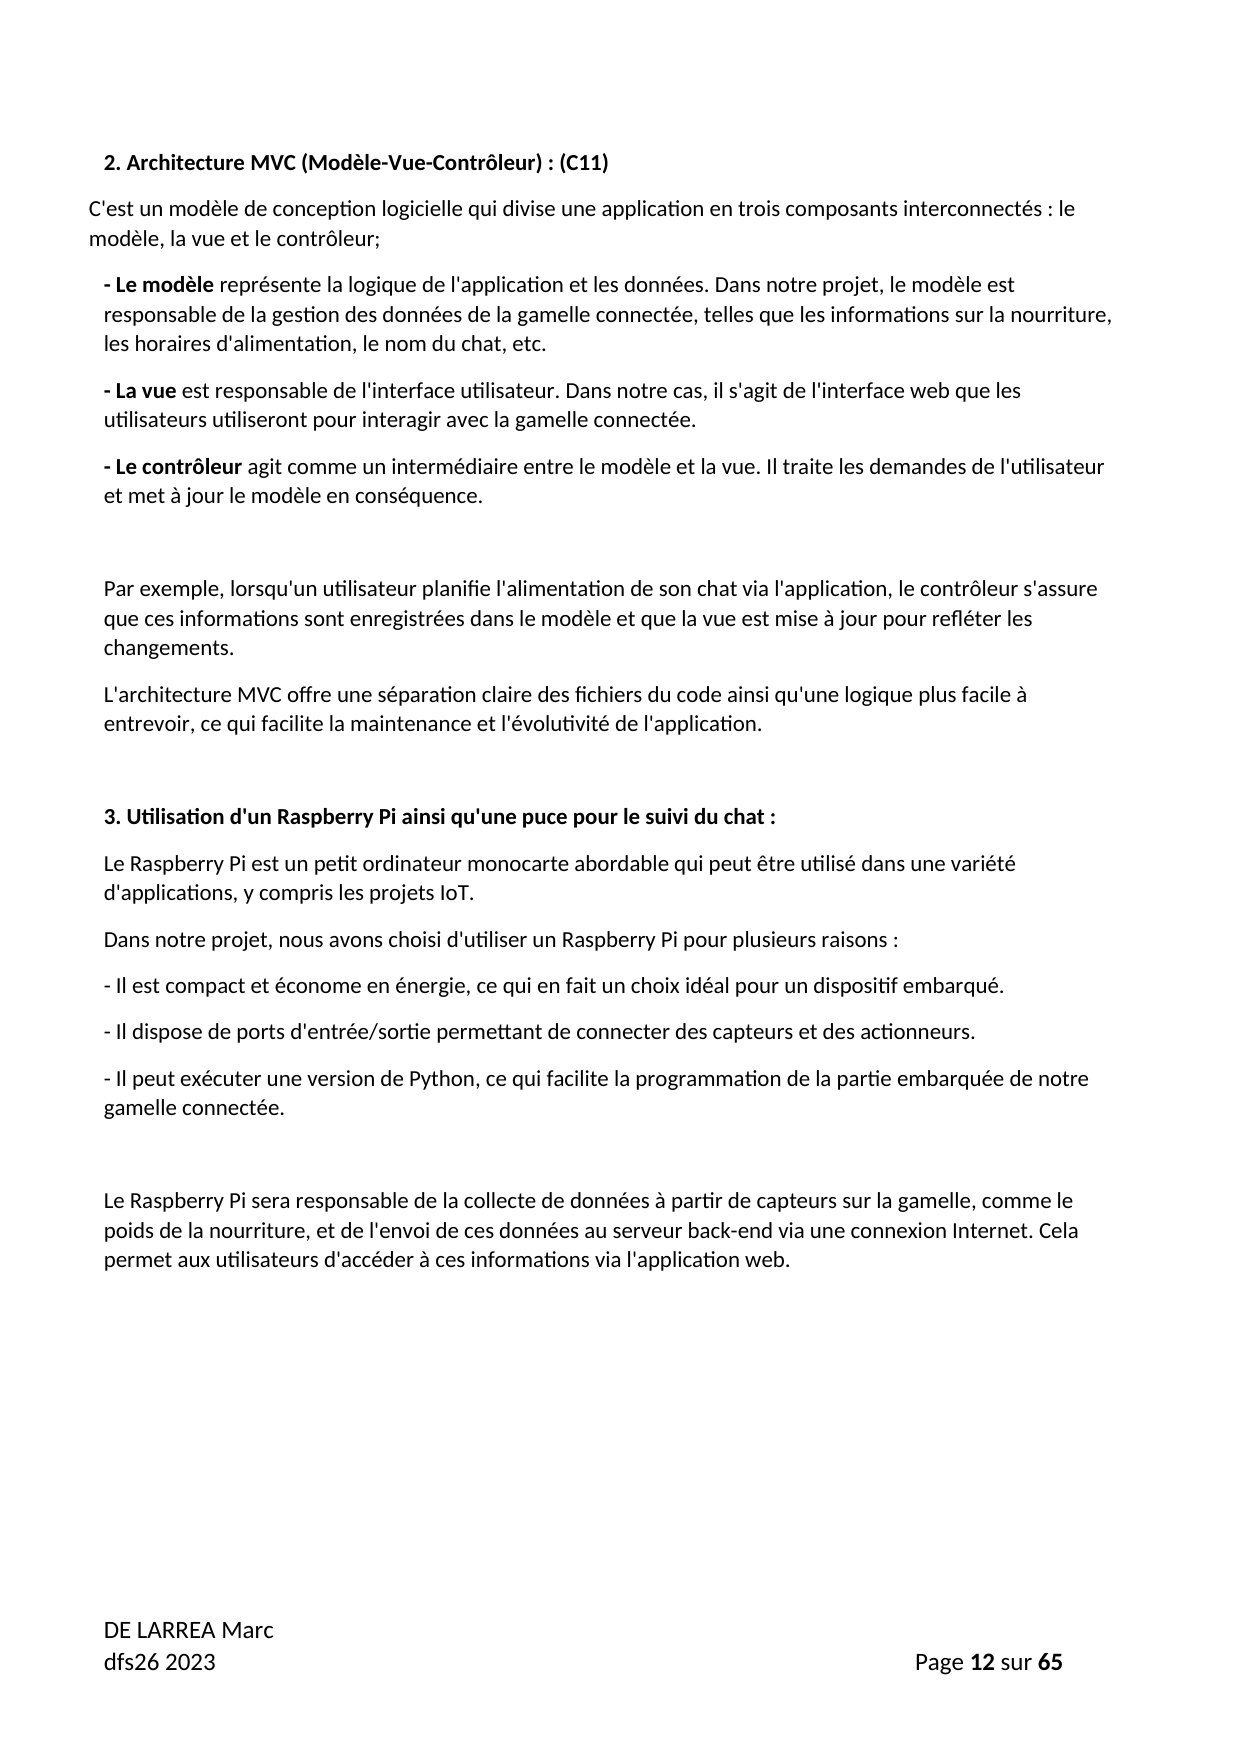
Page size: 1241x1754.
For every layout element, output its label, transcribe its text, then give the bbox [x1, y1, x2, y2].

text - Il peut exécuter une version de Python, ce qui facilite la programmation de la partie embarquée de notre gamelle connectée. [103, 1064, 1122, 1121]
text L'architecture MVC offre une séparation claire des fichiers du code ainsi qu'une logique plus facile à entrevoir, ce qui facilite la maintenance et l'évolutivité de l'application. [103, 680, 1122, 738]
text - Il dispose de ports d'entrée/sortie permettant de connecter des capteurs et des actionneurs. [103, 1017, 1122, 1045]
text 3. Utilisation d'un Raspberry Pi ainsi qu'une puce pour le suivi du chat : [103, 802, 1122, 830]
text - La vue est responsable de l'interface utilisateur. Dans notre cas, il s'agit de l'interface web que les utilisateurs utiliseront pour interagir avec la gamelle connectée. [103, 376, 1122, 433]
text Le Raspberry Pi sera responsable de la collecte de données à partir de capteurs sur la gamelle, comme le poids de la nourriture, et de l'envoi de ces données au serveur back-end via une connexion Internet. Cela permet aux utilisateurs d'accéder à ces informations via l'application web. [103, 1186, 1122, 1273]
text - Le modèle représente la logique de l'application et les données. Dans notre projet, le modèle est responsable de la gestion des données de la gamelle connectée, telles que les informations sur la nourriture, les horaires d'alimentation, le nom du chat, etc. [103, 270, 1122, 357]
text Par exemple, lorsqu'un utilisateur planifie l'alimentation de son chat via l'application, le contrôleur s'assure que ces informations sont enregistrées dans le modèle et que la vue est mise à jour pour refléter les changements. [103, 574, 1122, 662]
text 2. Architecture MVC (Modèle-Vue-Contrôleur) : (C11) [103, 148, 1122, 176]
text Le Raspberry Pi est un petit ordinateur monocarte abordable qui peut être utilisé dans une variété d'applications, y compris les projets IoT. [103, 849, 1122, 906]
text Dans notre projet, nous avons choisi d'utiliser un Raspberry Pi pour plusieurs raisons : [103, 925, 1122, 953]
text C'est un modèle de conception logicielle qui divise une application en trois composants interconnectés : le modèle, la vue et le contrôleur; [89, 194, 1122, 252]
text - Le contrôleur agit comme un intermédiaire entre le modèle et la vue. Il traite les demandes de l'utilisateur et met à jour le modèle en conséquence. [103, 452, 1122, 509]
text - Il est compact et économe en énergie, ce qui en fait un choix idéal pour un dispositif embarqué. [103, 971, 1122, 999]
